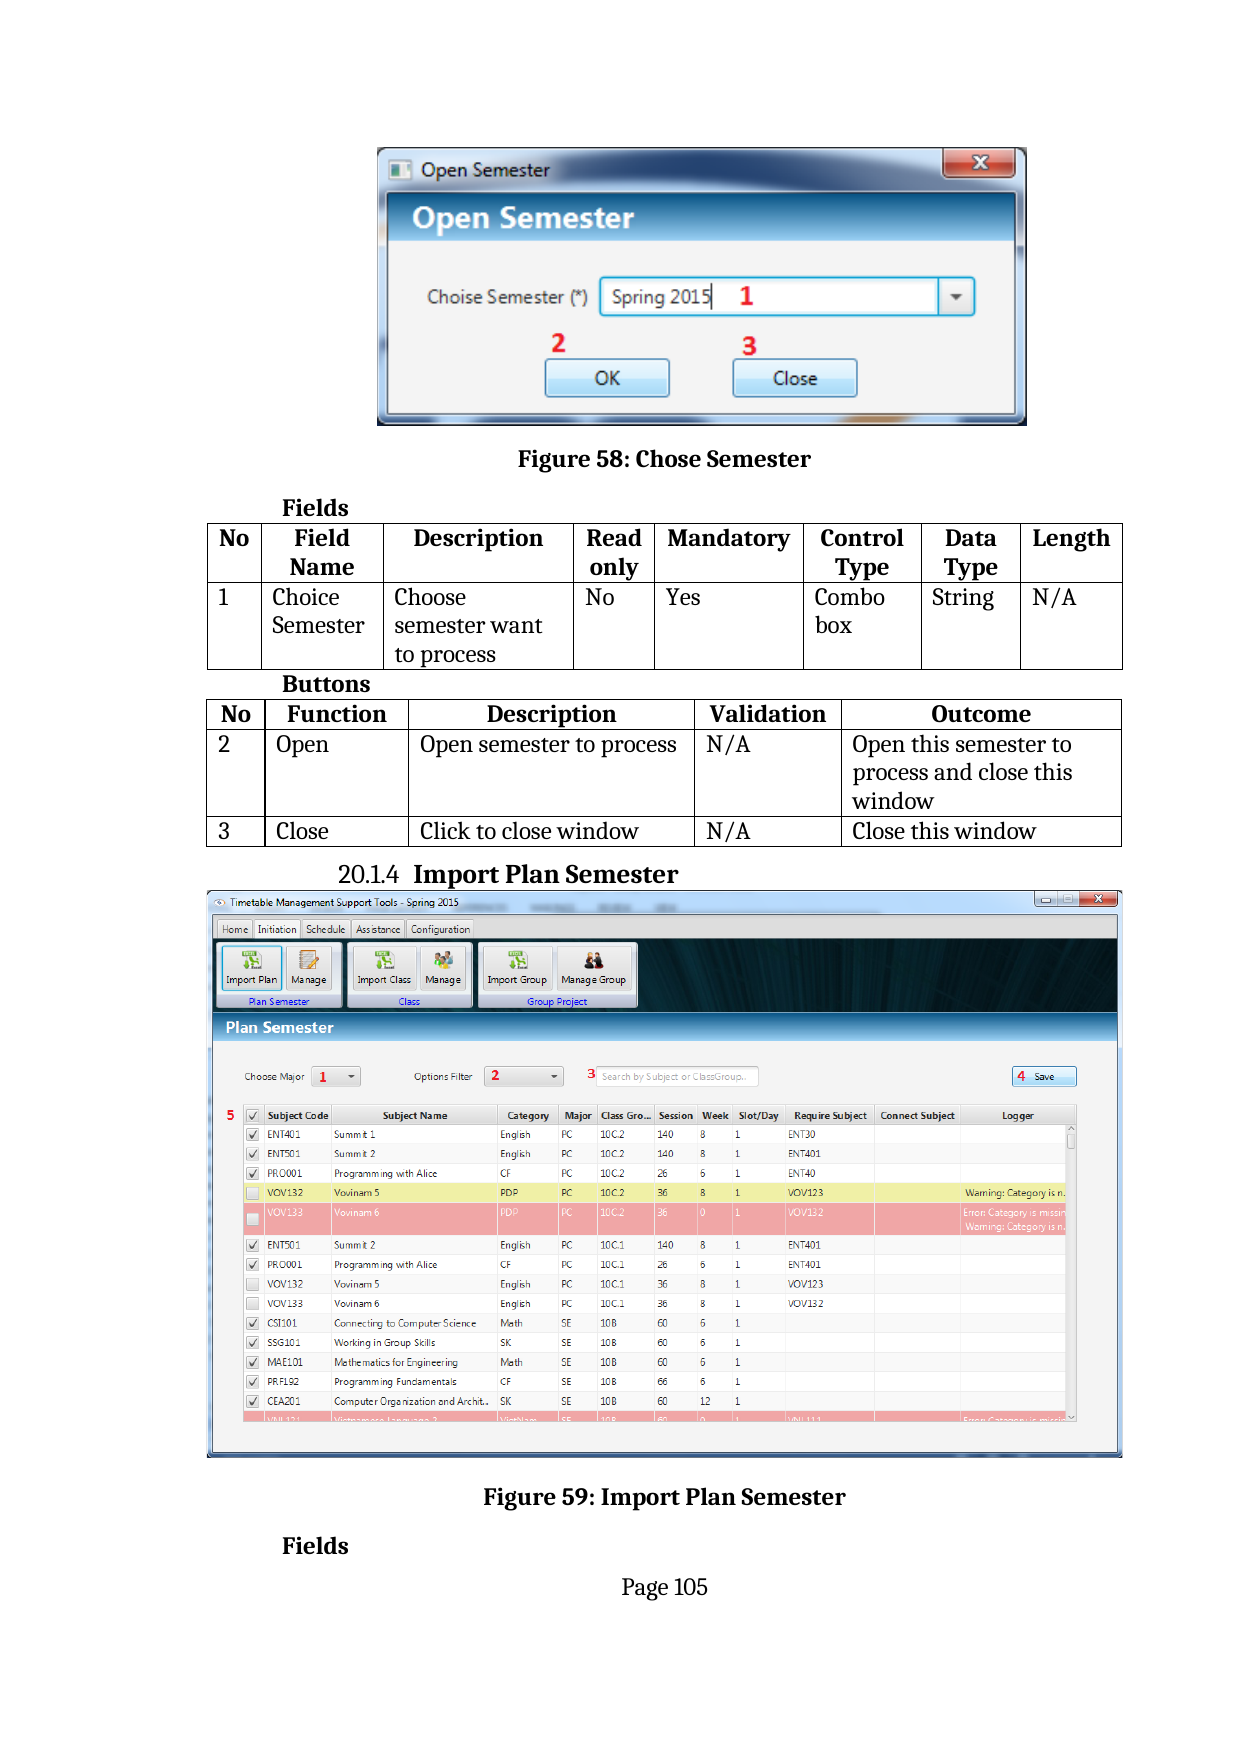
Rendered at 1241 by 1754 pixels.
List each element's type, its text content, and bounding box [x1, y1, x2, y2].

table_header Data Type [922, 524, 1020, 582]
picture [206, 890, 1123, 1458]
table_cell Close [266, 817, 408, 846]
subtitle Import Plan Semester [338, 859, 1122, 890]
table_header Description [384, 524, 573, 582]
picture [377, 147, 1027, 426]
table_header No [207, 700, 264, 728]
table_header Length [1021, 524, 1122, 582]
table_cell String [922, 583, 1020, 669]
table_cell Choose semester want to process [384, 583, 573, 669]
table_cell 3 [207, 817, 264, 846]
table_cell N/A [1021, 583, 1122, 669]
table_header No [208, 524, 261, 582]
table_header Validation [695, 700, 841, 728]
table_cell Choice Semester [262, 583, 383, 669]
table_cell N/A [695, 817, 841, 846]
text Buttons [207, 670, 1122, 699]
table_cell Open this semester to process and close this window [842, 730, 1121, 816]
table_cell Yes [655, 583, 803, 669]
table_cell Open [266, 730, 408, 816]
table_header Read only [574, 524, 654, 582]
table_cell No [574, 583, 654, 669]
text Fields [207, 494, 1122, 523]
table_cell Click to close window [409, 817, 694, 846]
table_cell Close this window [842, 817, 1121, 846]
table_header Outcome [842, 700, 1121, 728]
table_header Mandatory [655, 524, 803, 582]
table_header Control Type [804, 524, 921, 582]
table_header Function [266, 700, 408, 728]
table_cell Combo box [804, 583, 921, 669]
table_cell N/A [695, 730, 841, 816]
table_header Description [409, 700, 694, 728]
table_cell Open semester to process [409, 730, 694, 816]
table_header Field Name [262, 524, 383, 582]
text Fields [207, 1532, 1122, 1561]
table_cell 2 [207, 730, 264, 816]
table_cell 1 [208, 583, 261, 669]
